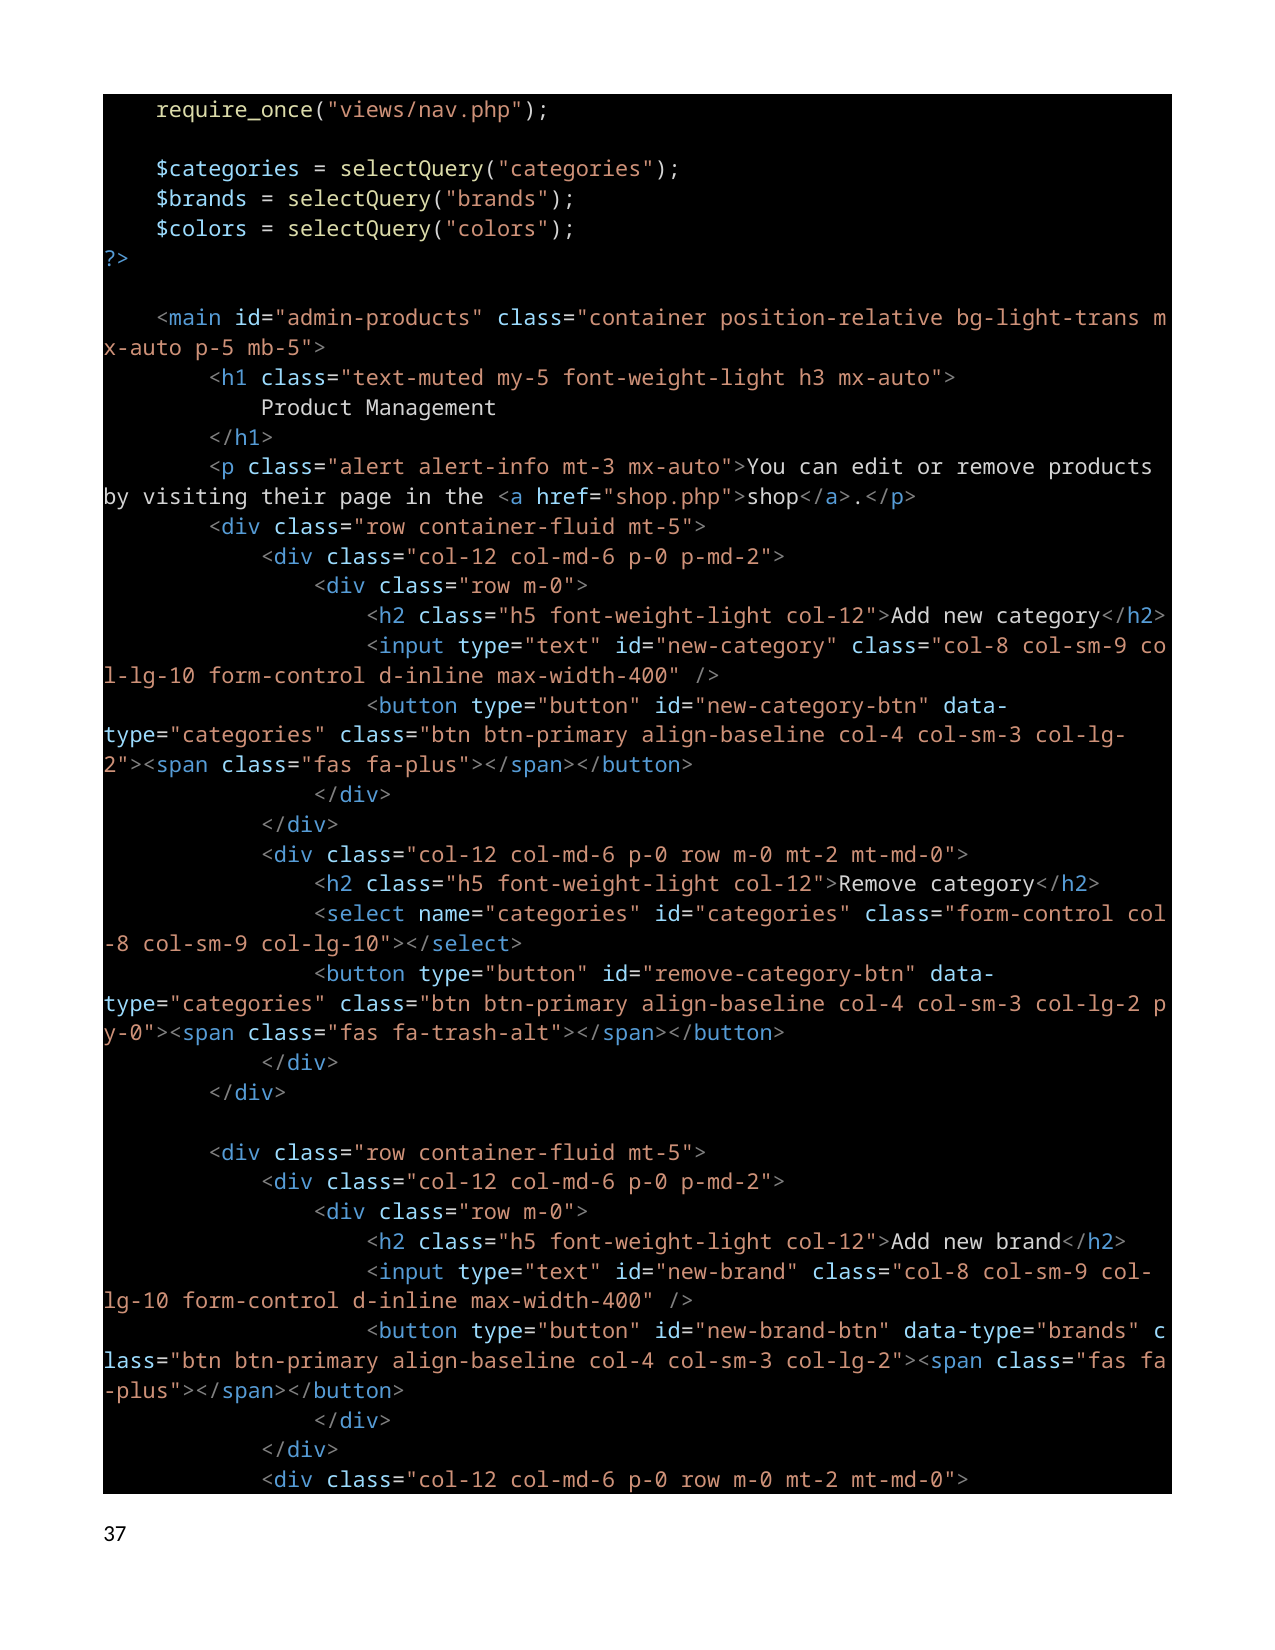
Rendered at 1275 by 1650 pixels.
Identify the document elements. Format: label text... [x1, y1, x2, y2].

text require_once("views/nav.php"); [103, 94, 1172, 123]
text $brands = selectQuery("brands"); [103, 183, 1172, 213]
text </div> [103, 1077, 1172, 1107]
text $colors = selectQuery("colors"); [103, 213, 1172, 243]
text <input type="text" id="new-brand" class="col-8 col-sm-9 col-lg-10 form-control d-inline max-width-400" /> [103, 1256, 1172, 1315]
text <div class="col-12 col-md-6 p-0 p-md-2"> [103, 541, 1172, 570]
text <div class="row m-0"> [103, 570, 1172, 600]
text <h2 class="h5 font-weight-light col-12">Remove category</h2> [103, 868, 1172, 898]
text <div class="col-12 col-md-6 p-0 row m-0 mt-2 mt-md-0"> [103, 1464, 1172, 1494]
text <input type="text" id="new-category" class="col-8 col-sm-9 col-lg-10 form-control d-inline max-width-400" /> [103, 630, 1172, 689]
text <button type="button" id="new-category-btn" data-type="categories" class="btn btn-primary align-baseline col-4 col-sm-3 col-lg-2"><span class="fas fa-plus"></span></button> [103, 689, 1172, 779]
text </div> [103, 1434, 1172, 1464]
text </h1> [103, 421, 1172, 451]
text Product Management [103, 392, 1172, 421]
text </div> [103, 779, 1172, 809]
text <button type="button" id="remove-category-btn" data-type="categories" class="btn btn-primary align-baseline col-4 col-sm-3 col-lg-2 py-0"><span class="fas fa-trash-alt"></span></button> [103, 958, 1172, 1047]
text <div class="row container-fluid mt-5"> [103, 511, 1172, 541]
text <h2 class="h5 font-weight-light col-12">Add new category</h2> [103, 600, 1172, 630]
text $categories = selectQuery("categories"); [103, 153, 1172, 183]
text <div class="col-12 col-md-6 p-0 p-md-2"> [103, 1166, 1172, 1196]
text <button type="button" id="new-brand-btn" data-type="brands" class="btn btn-primary align-baseline col-4 col-sm-3 col-lg-2"><span class="fas fa-plus"></span></button> [103, 1315, 1172, 1404]
text </div> [103, 1404, 1172, 1434]
text <main id="admin-products" class="container position-relative bg-light-trans mx-auto p-5 mb-5"> [103, 302, 1172, 362]
text <h2 class="h5 font-weight-light col-12">Add new brand</h2> [103, 1226, 1172, 1256]
text </div> [103, 1047, 1172, 1077]
text <select name="categories" id="categories" class="form-control col-8 col-sm-9 col-lg-10"></select> [103, 898, 1172, 958]
text <div class="col-12 col-md-6 p-0 row m-0 mt-2 mt-md-0"> [103, 838, 1172, 868]
text <div class="row m-0"> [103, 1196, 1172, 1226]
text ?> [103, 243, 1172, 272]
text </div> [103, 809, 1172, 838]
text <h1 class="text-muted my-5 font-weight-light h3 mx-auto"> [103, 362, 1172, 392]
text <div class="row container-fluid mt-5"> [103, 1136, 1172, 1166]
text <p class="alert alert-info mt-3 mx-auto">You can edit or remove products by visiting their page in the <a href="shop.php">shop</a>.</p> [103, 451, 1172, 511]
